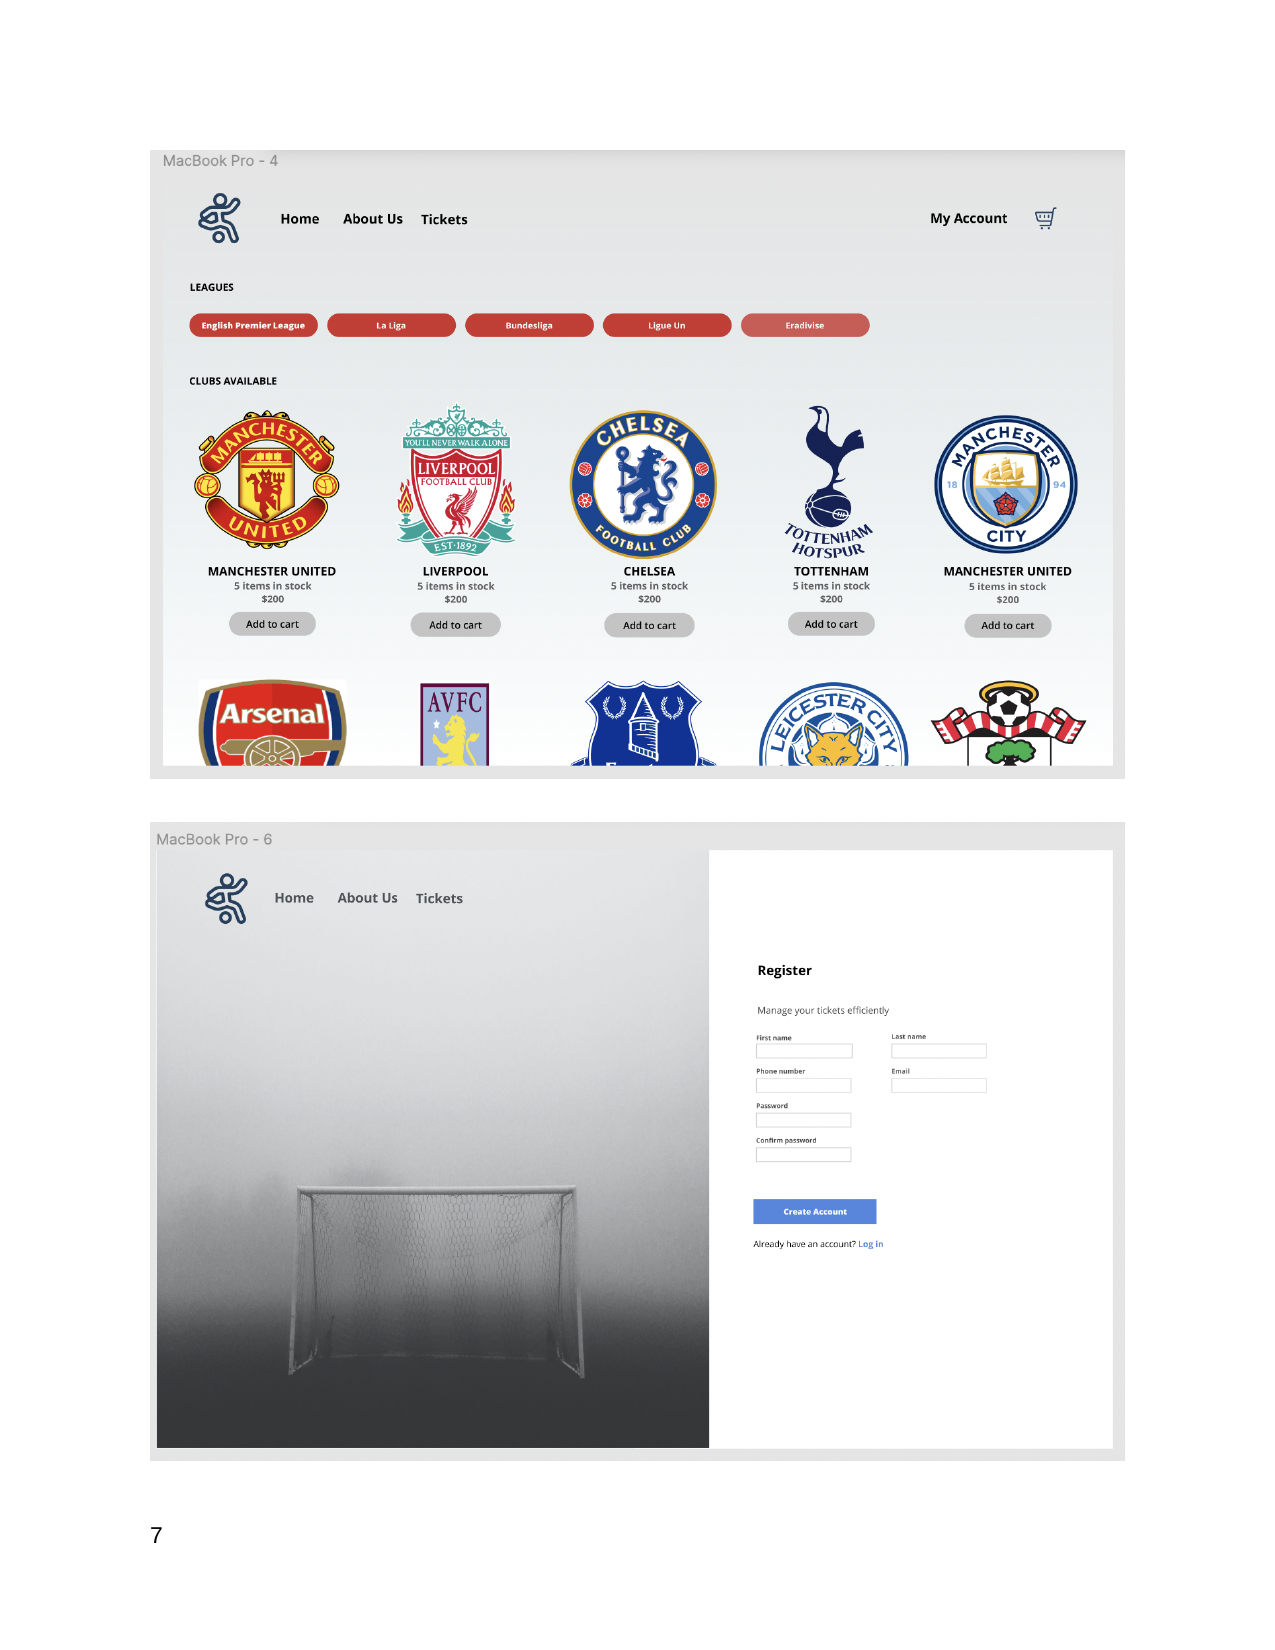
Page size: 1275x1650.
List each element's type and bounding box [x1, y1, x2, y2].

picture [150, 822, 1125, 1461]
picture [150, 150, 1125, 779]
